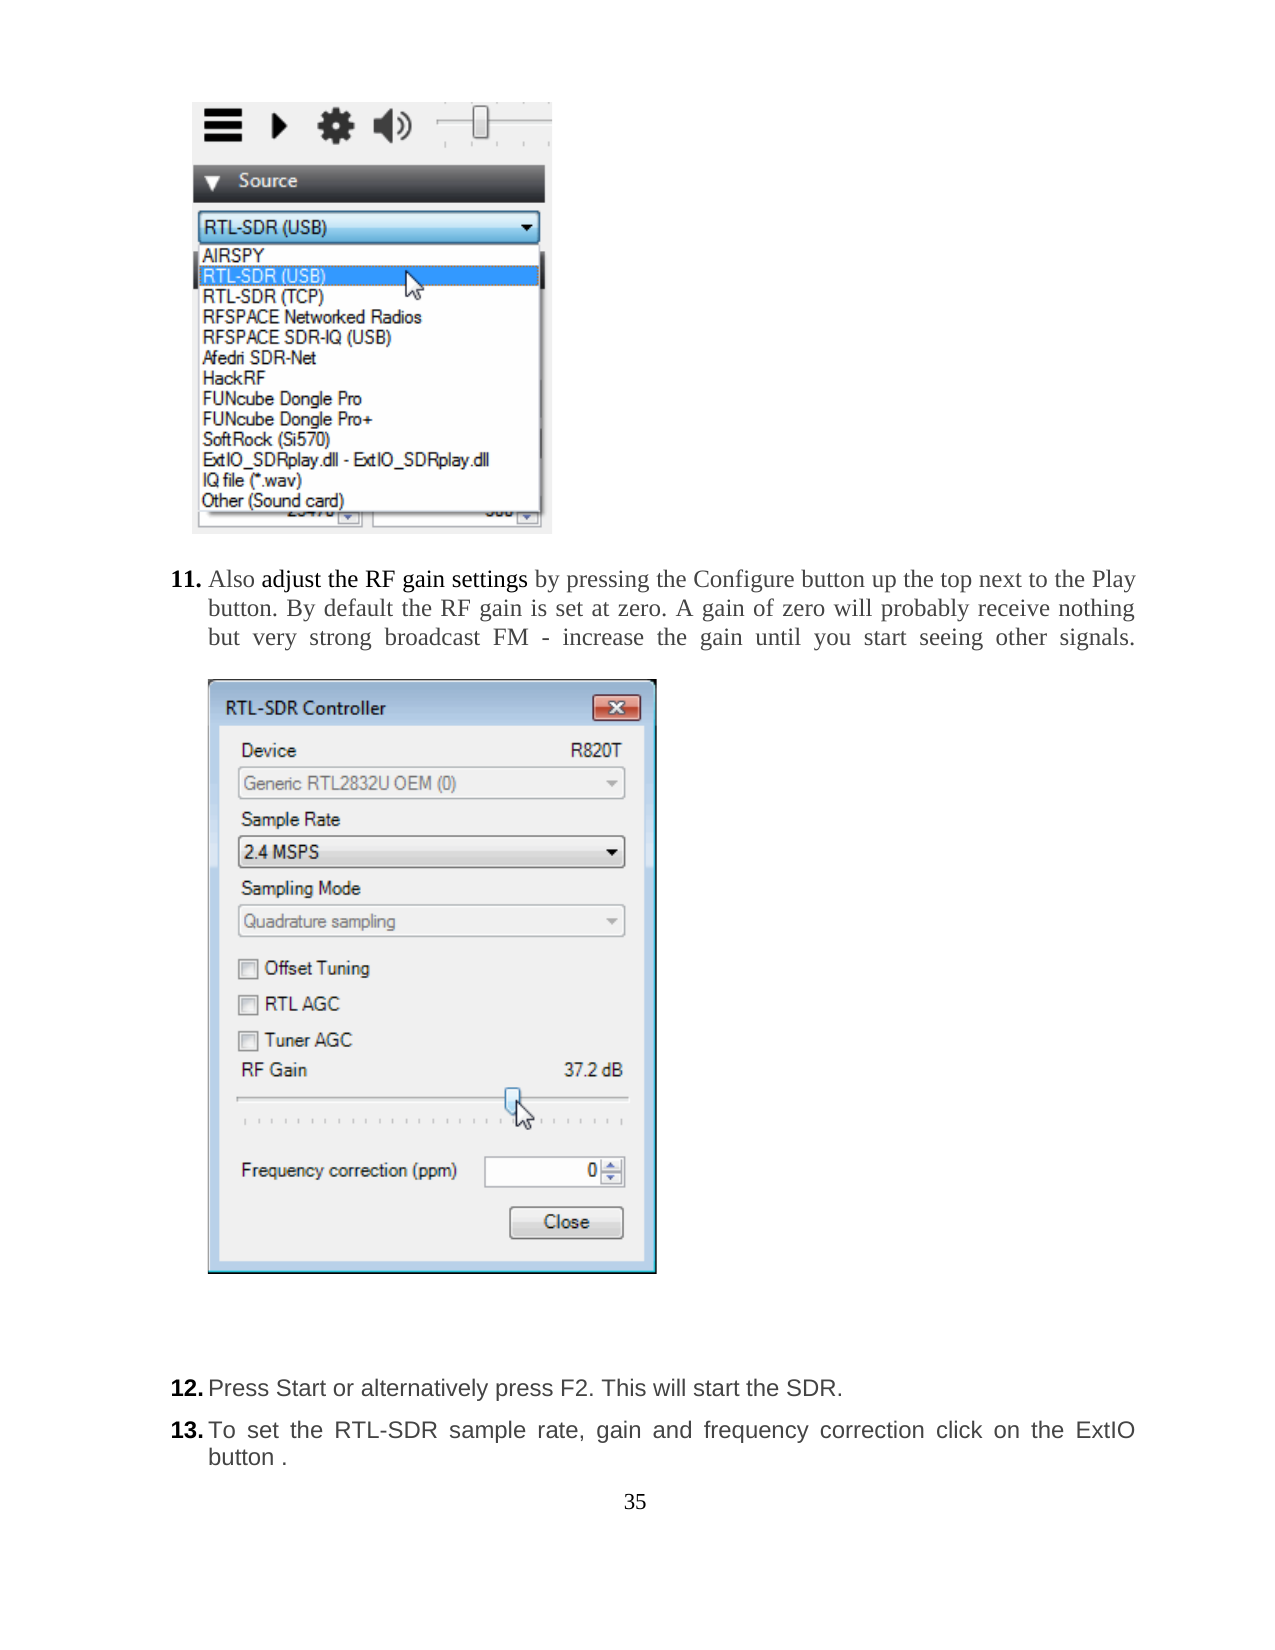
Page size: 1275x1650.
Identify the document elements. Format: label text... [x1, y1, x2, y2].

picture [192, 102, 553, 534]
list To set the RTL-SDR sample rate, gain and frequency correction click on the ExtIO button . [170, 1416, 1137, 1471]
list Press Start or alternatively press F2. This will start the SDR. [170, 1374, 1137, 1401]
picture [207, 679, 657, 1274]
